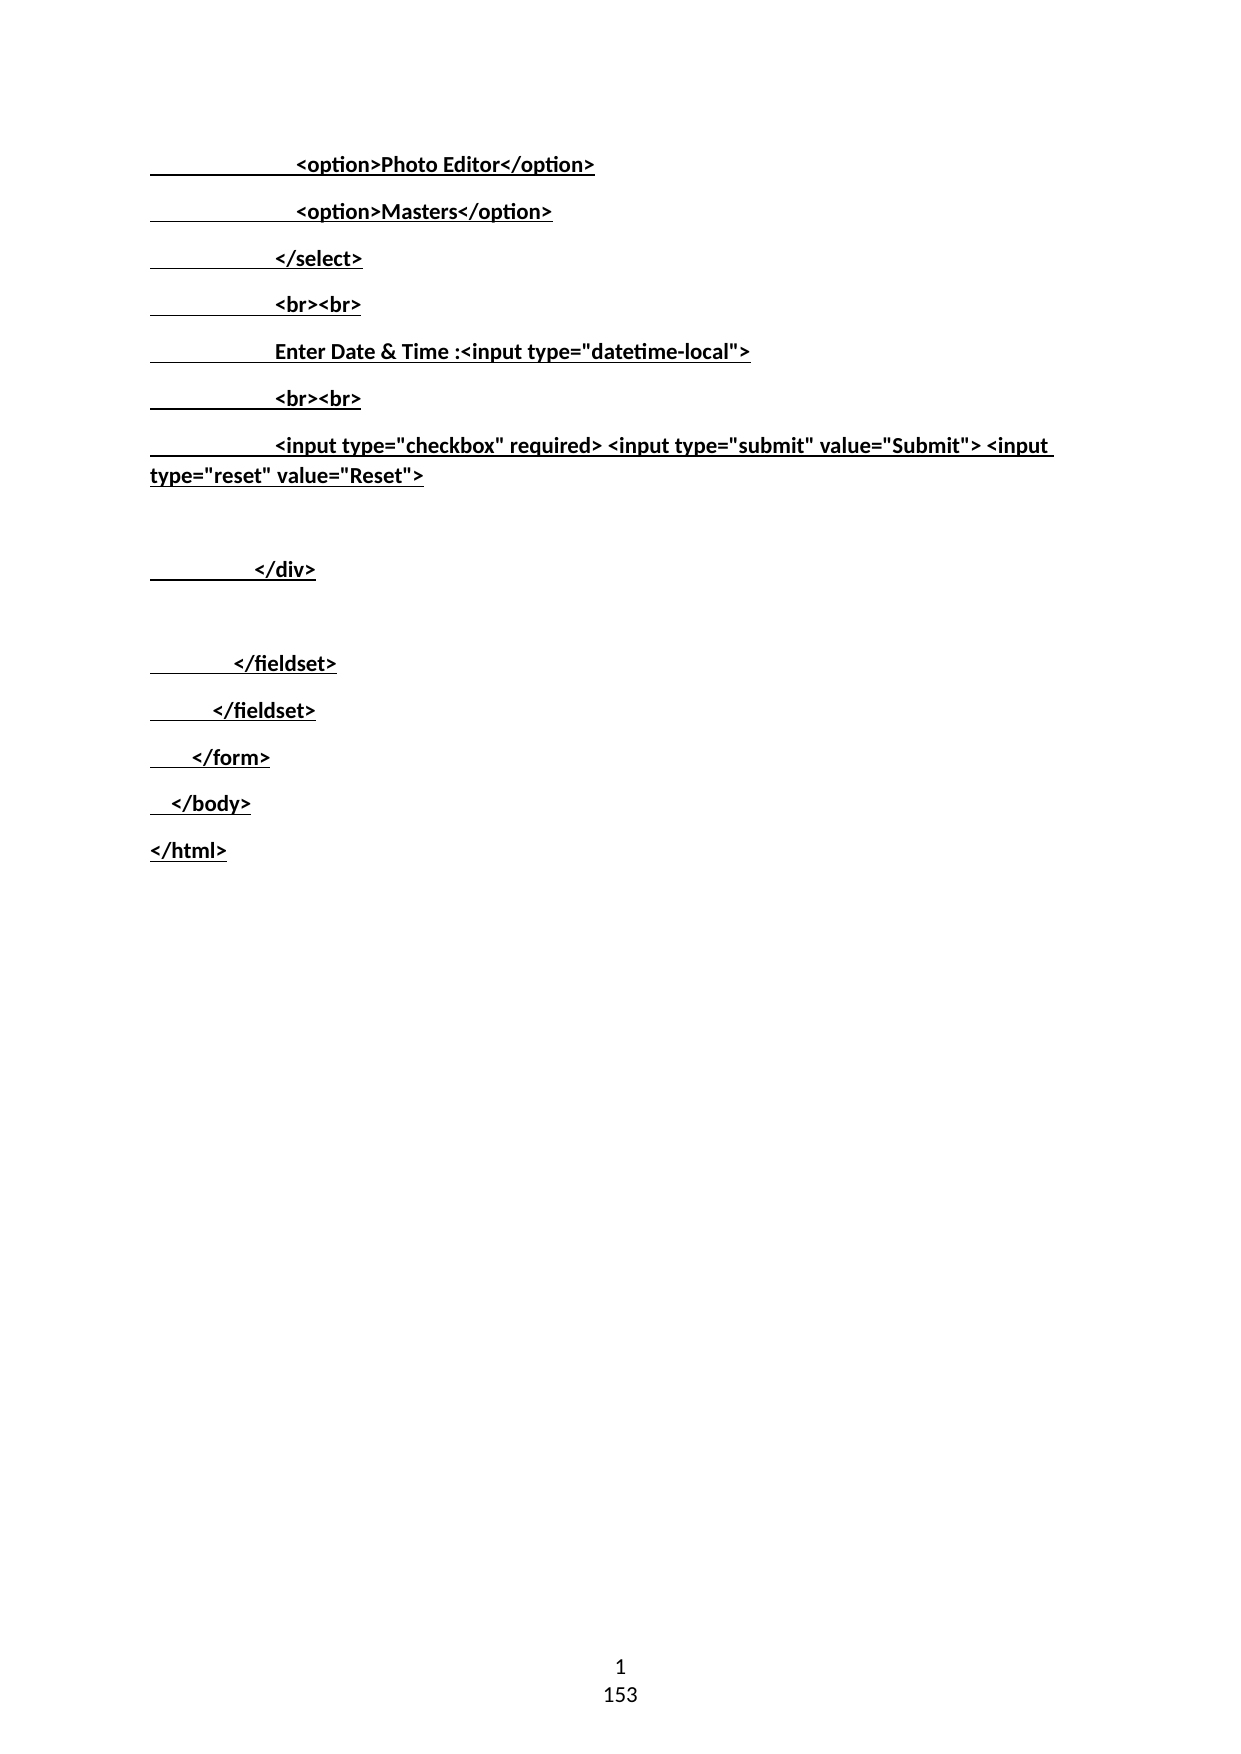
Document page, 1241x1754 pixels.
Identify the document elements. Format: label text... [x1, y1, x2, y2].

text Enter Date & Time :<input type="datetime-local"> [150, 337, 1090, 366]
text </fieldset> [150, 649, 1090, 677]
text <option>Masters</option> [150, 197, 1090, 225]
text </body> [150, 789, 1090, 818]
text <option>Photo Editor</option> [150, 150, 1090, 178]
text <br><br> [150, 384, 1090, 412]
text </fieldset> [150, 696, 1090, 724]
text </select> [150, 244, 1090, 272]
text </html> [150, 836, 1090, 864]
text <input type="checkbox" required> <input type="submit" value="Submit"> <input type="reset" value="Reset"> [150, 431, 1090, 489]
text </form> [150, 743, 1090, 771]
text <br><br> [150, 291, 1090, 319]
text </div> [150, 555, 1090, 583]
